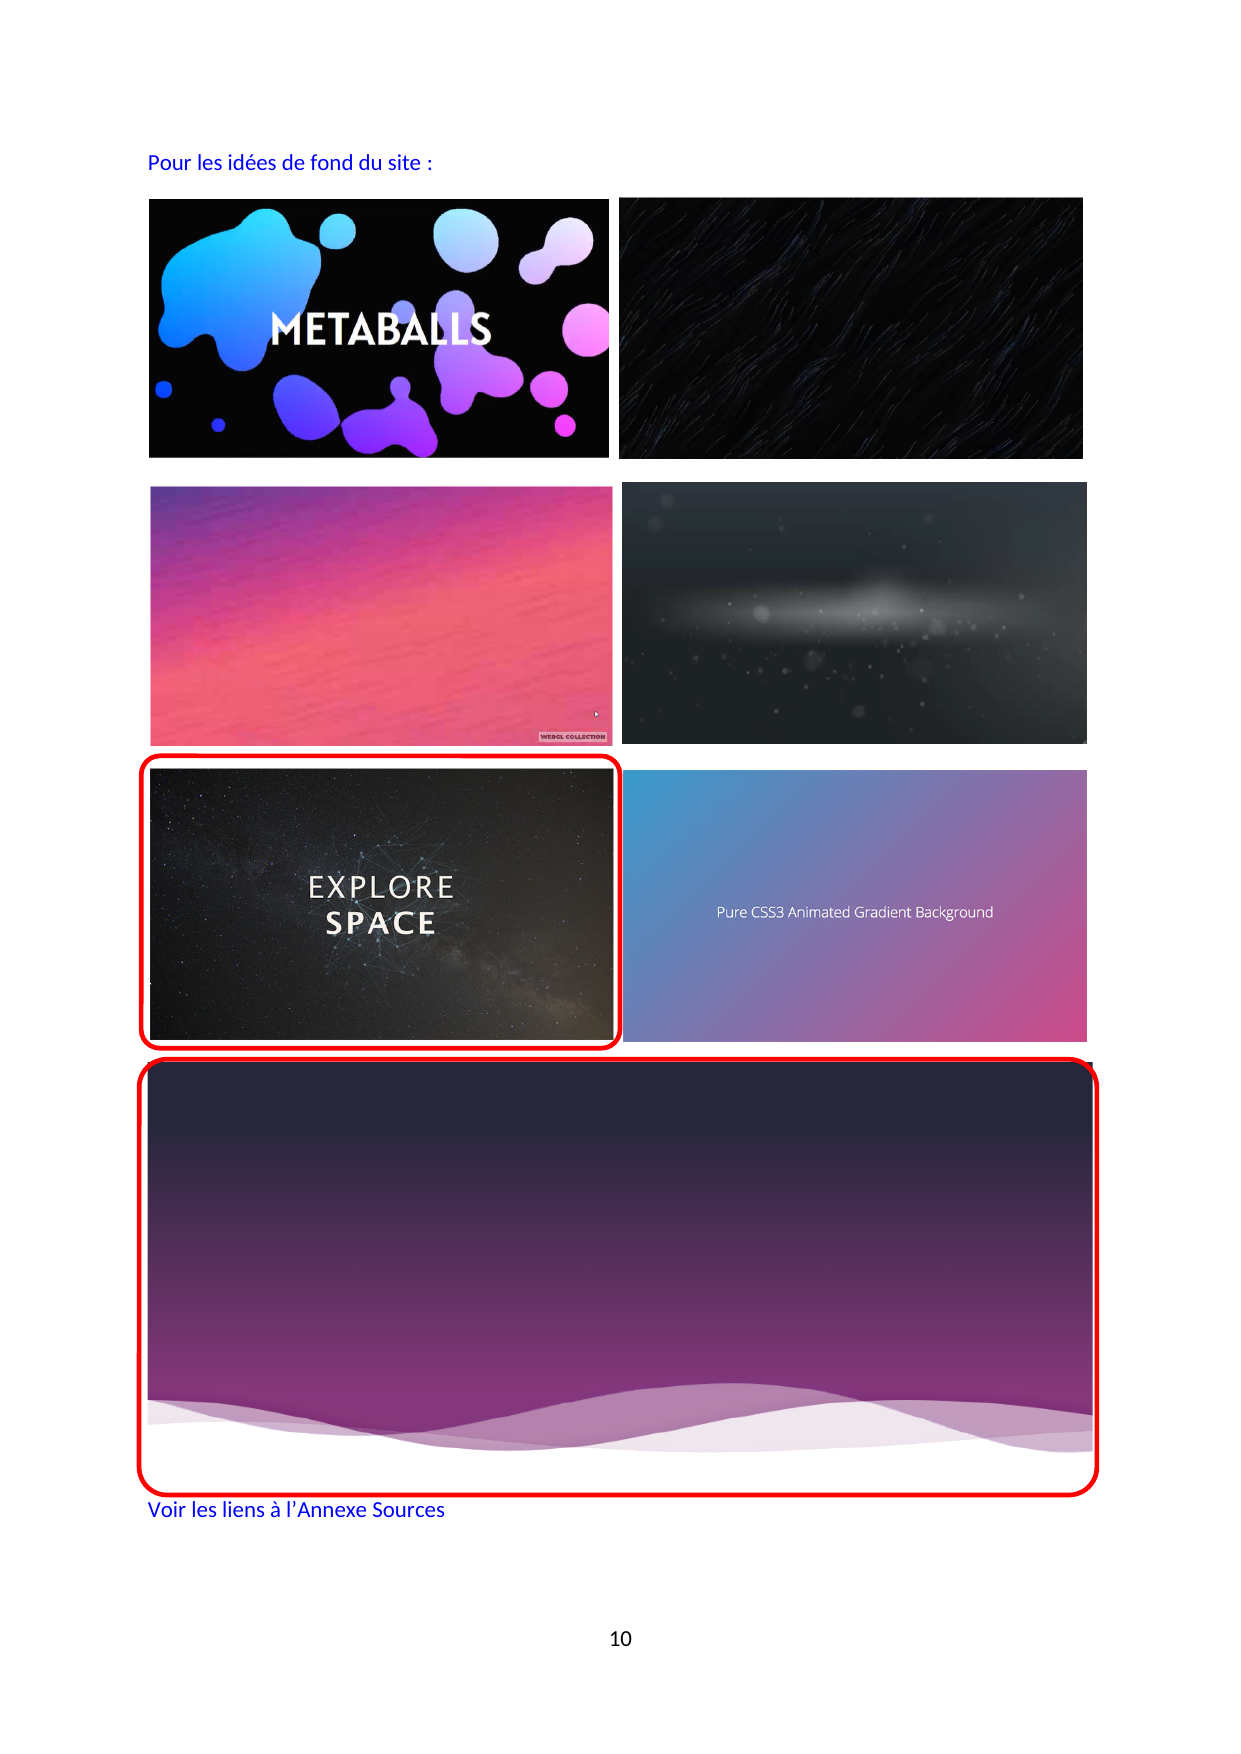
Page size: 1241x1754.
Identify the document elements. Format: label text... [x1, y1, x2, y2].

picture [147, 195, 612, 461]
picture [147, 1062, 1093, 1477]
text Voir les liens à l’Annexe Sources [148, 1496, 1093, 1524]
picture [616, 194, 1084, 461]
picture [618, 478, 1090, 748]
picture [620, 768, 1088, 1044]
picture [147, 766, 616, 1044]
picture [147, 483, 614, 748]
text Pour les idées de fond du site : [148, 148, 1093, 176]
